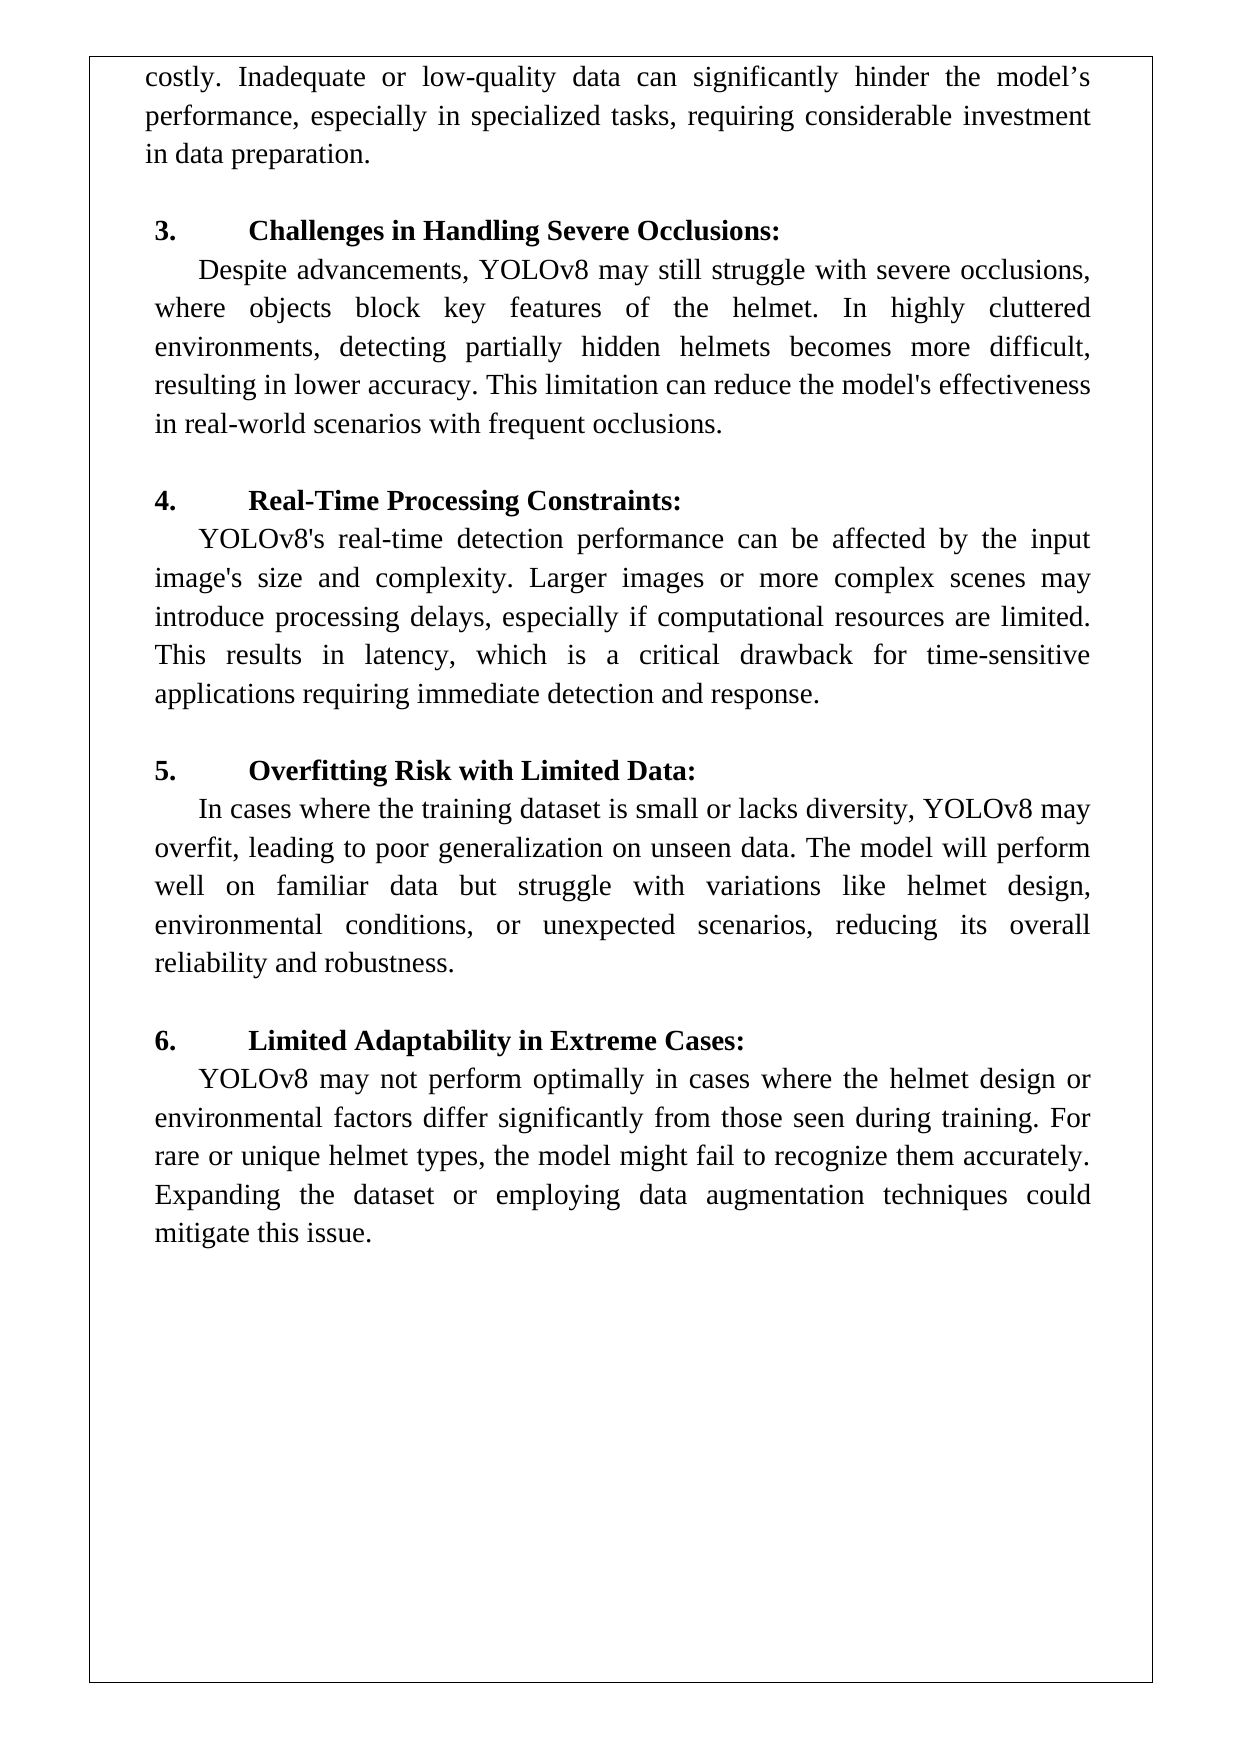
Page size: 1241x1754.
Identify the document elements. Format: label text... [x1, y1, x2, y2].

list Despite advancements, YOLOv8 may still struggle with severe occlusions, where objects block key features of the helmet. In highly cluttered environments, detecting partially hidden helmets becomes more difficult, resulting in lower accuracy. This limitation can reduce the model's effectiveness in real-world scenarios with frequent occlusions. [154, 252, 1092, 439]
list Challenges in Handling Severe Occlusions: [154, 213, 1092, 247]
list YOLOv8's real-time detection performance can be affected by the input image's size and complexity. Larger images or more complex scenes may introduce processing delays, especially if computational resources are limited. This results in latency, which is a critical drawback for time-sensitive applications requiring immediate detection and response. [154, 522, 1092, 709]
list Limited Adaptability in Extreme Cases: [154, 1023, 1092, 1056]
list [145, 59, 1092, 170]
list In cases where the training dataset is small or lacks diversity, YOLOv8 may overfit, leading to poor generalization on unseen data. The model will perform well on familiar data but struggle with variations like helmet design, environmental conditions, or unexpected scenarios, reducing its overall reliability and robustness. [154, 791, 1092, 979]
list Overfitting Risk with Limited Data: [154, 753, 1092, 786]
list Real-Time Processing Constraints: [154, 483, 1092, 517]
list YOLOv8 may not perform optimally in cases where the helmet design or environmental factors differ significantly from those seen during training. For rare or unique helmet types, the model might fail to recognize them accurately. Expanding the dataset or employing data augmentation techniques could mitigate this issue. [154, 1061, 1092, 1249]
